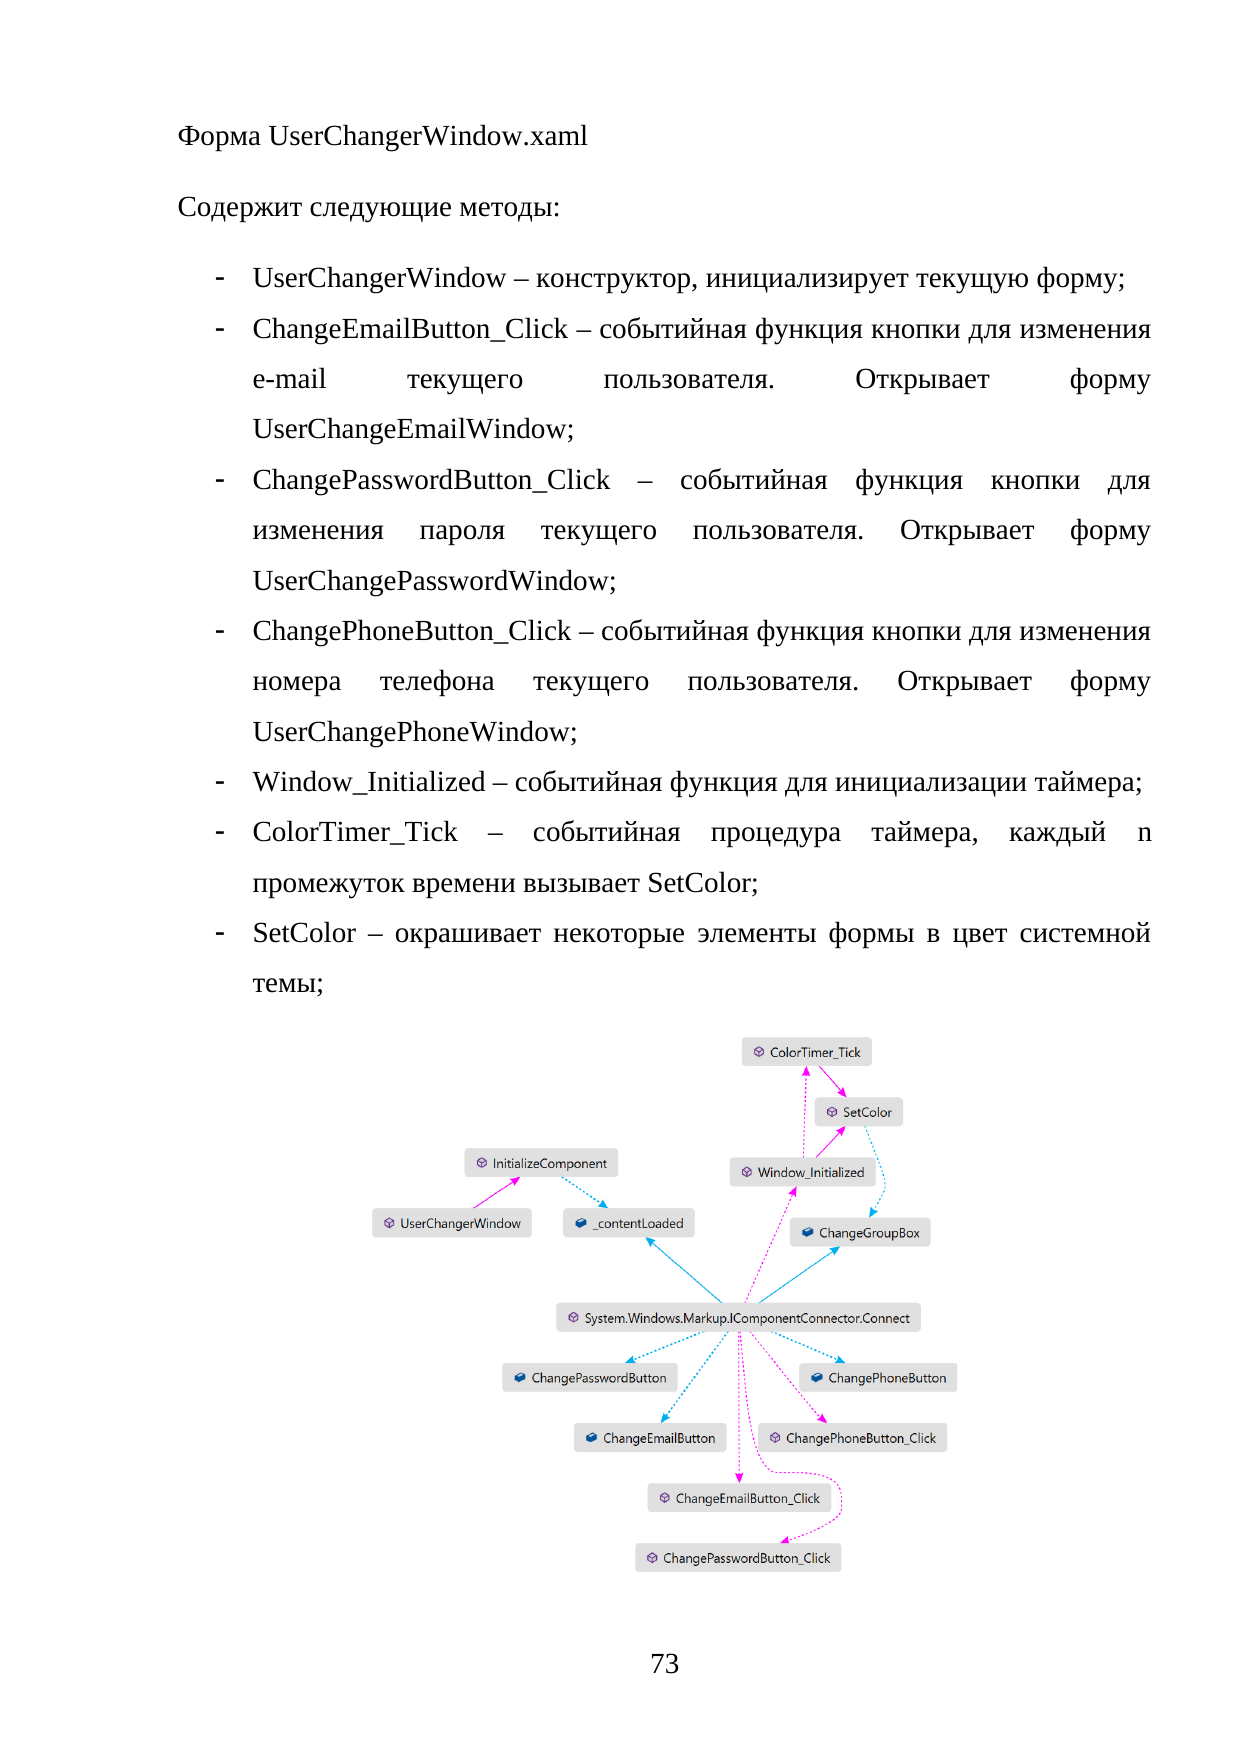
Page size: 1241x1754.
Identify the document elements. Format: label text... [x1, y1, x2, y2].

list ChangePasswordButton_Click – событийная функция кнопки для изменения пароля текущего пользователя. Открывает форму UserChangePasswordWindow; [215, 462, 1152, 596]
text Содержит следующие методы: [177, 189, 1152, 223]
text Форма UserChangerWindow.xaml [177, 118, 1152, 152]
picture [371, 1036, 958, 1572]
list ChangeEmailButton_Click – событийная функция кнопки для изменения e-mail текущего пользователя. Открывает форму UserChangeEmailWindow; [215, 311, 1152, 445]
list Window_Initialized – событийная функция для инициализации таймера; [215, 764, 1152, 798]
list ChangePhoneButton_Click – событийная функция кнопки для изменения номера телефона текущего пользователя. Открывает форму UserChangePhoneWindow; [215, 613, 1152, 747]
list UserChangerWindow – конструктор, инициализирует текущую форму; [215, 260, 1152, 294]
list SetColor – окрашивает некоторые элементы формы в цвет системной темы; [215, 915, 1152, 999]
list ColorTimer_Tick – событийная процедура таймера, каждый n промежуток времени вызывает SetColor; [215, 814, 1152, 898]
